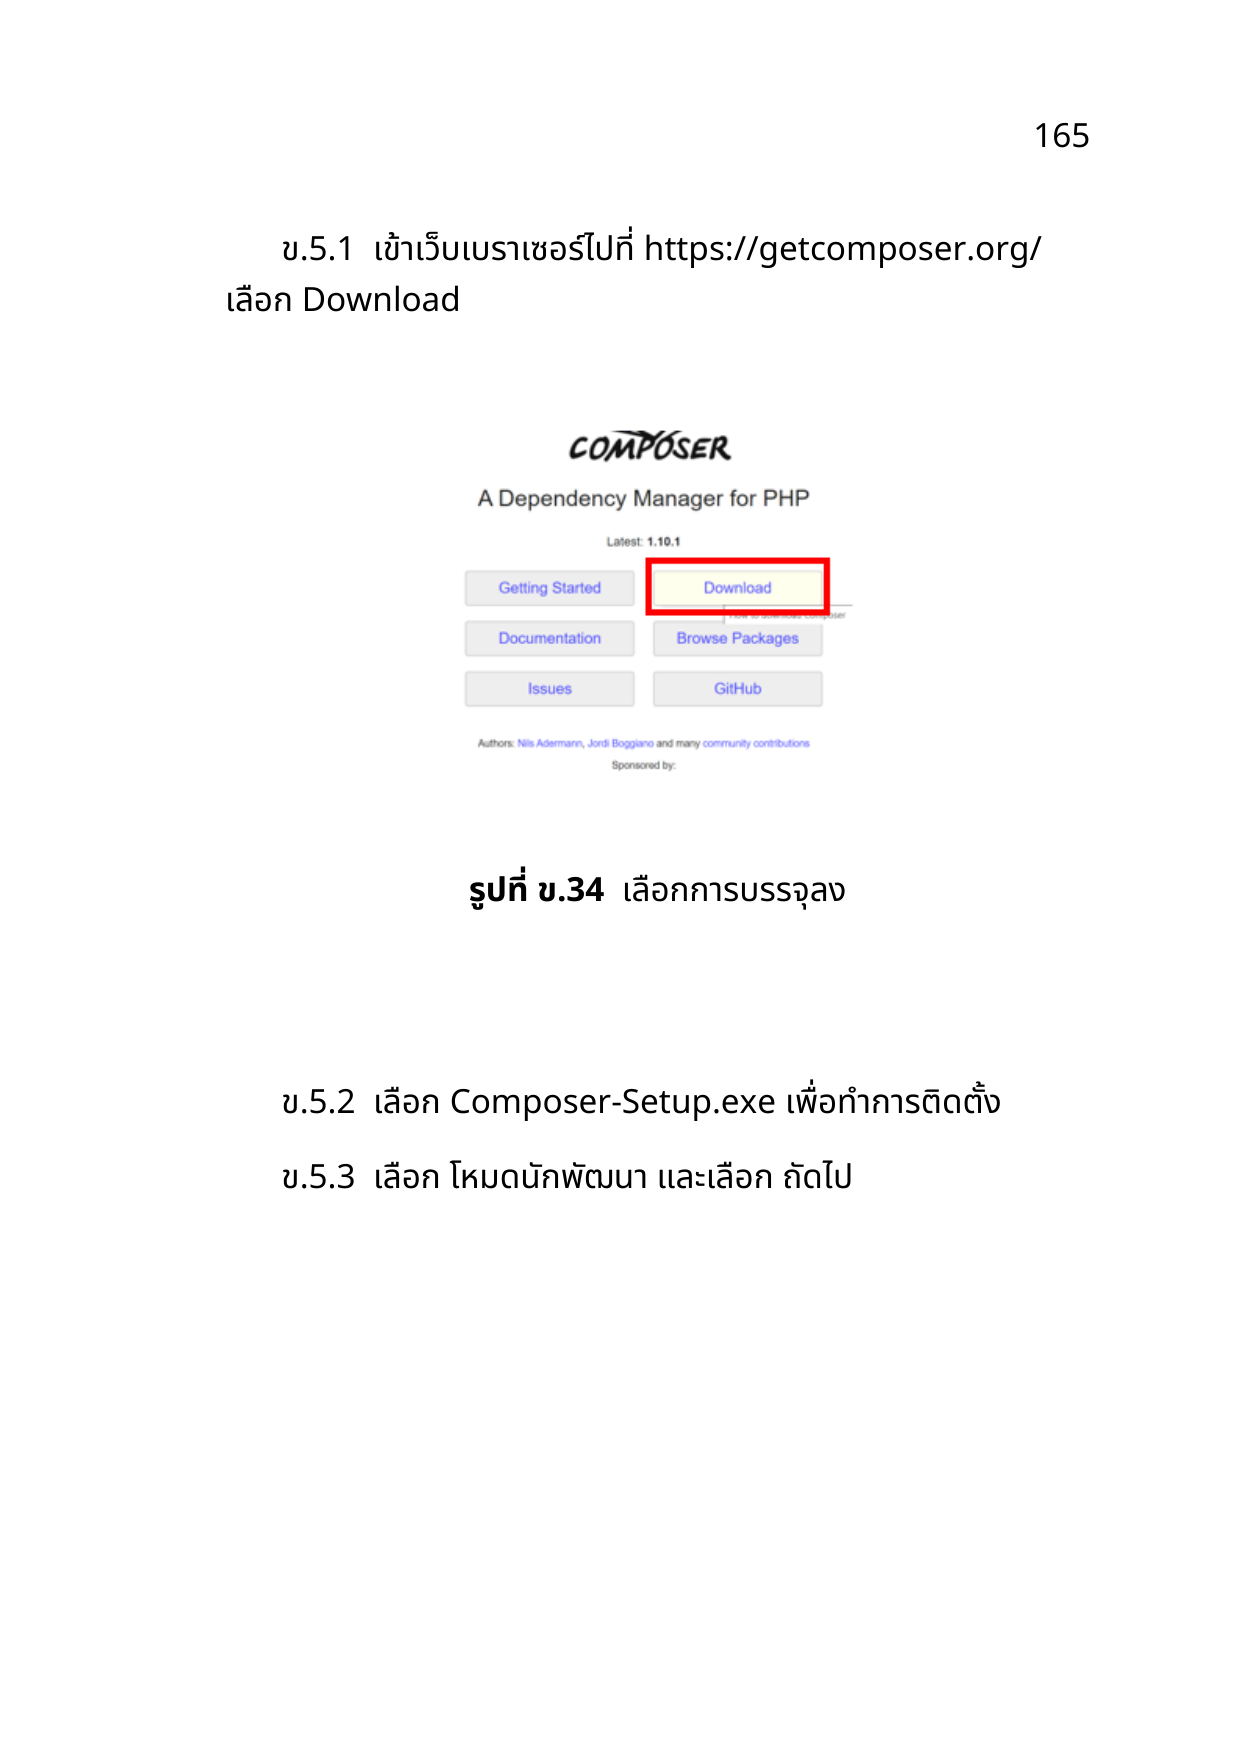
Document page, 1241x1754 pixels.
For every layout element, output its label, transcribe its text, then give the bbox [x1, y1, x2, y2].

subtitle ข.5.1 เข้าเว็บเบราเซอร์ไปที่ https://getcomposer.org/ เลือก Download [225, 225, 1090, 326]
picture [419, 384, 896, 821]
subtitle ข.5.3 เลือก โหมดนักพัฒนา และเลือก ถัดไป [225, 1153, 1090, 1204]
subtitle ข.5.2 เลือก Composer-Setup.exe เพื่อทำการติดตั้ง [225, 1077, 1090, 1128]
